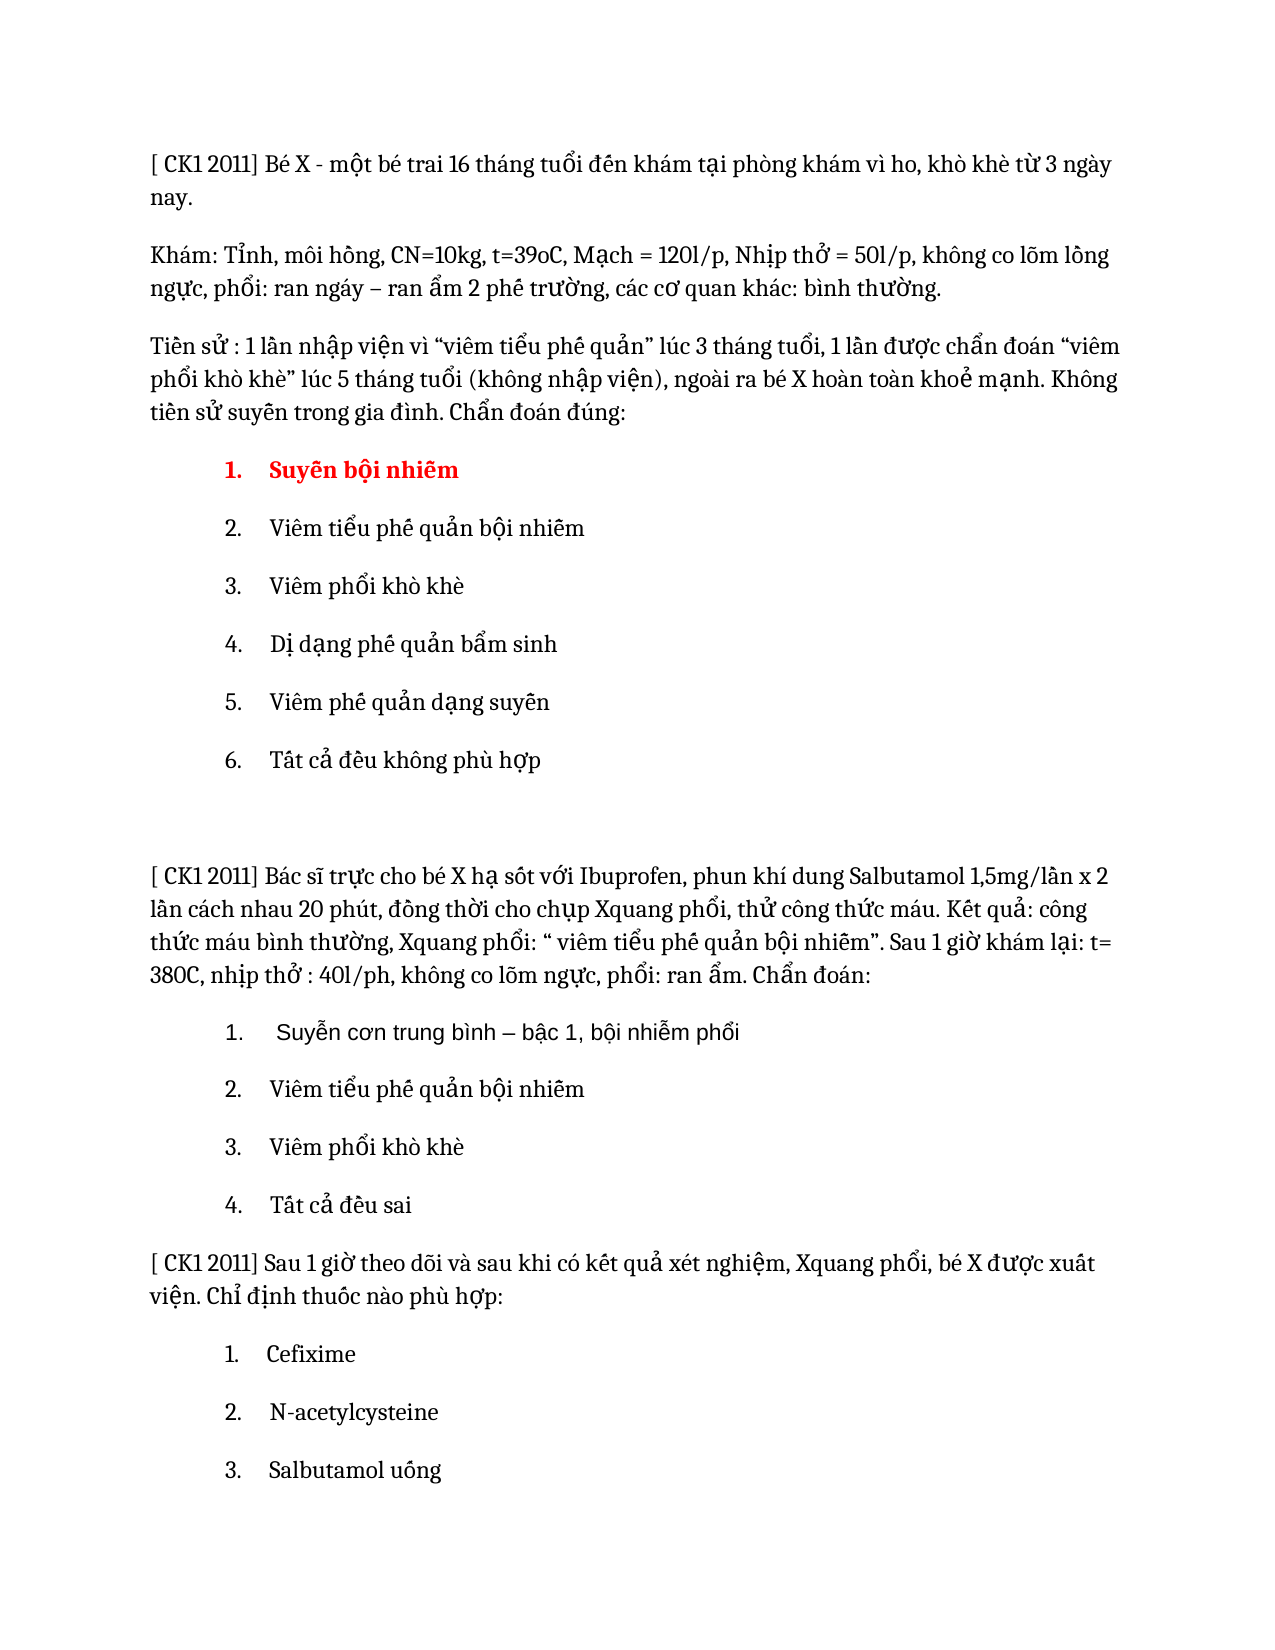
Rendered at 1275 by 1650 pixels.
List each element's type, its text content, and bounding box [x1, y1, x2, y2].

text 2. N-acetylcysteine [225, 1398, 1125, 1426]
text Khám: Tỉnh, môi hồng, CN=10kg, t=39oC, Mạch = 120l/p, Nhịp thở = 50l/p, không co lõm lồng ngực, phổi: ran ngáy – ran ẩm 2 phế trường, các cơ quan khác: bình thường. [150, 241, 1125, 303]
text [ CK1 2011] Sau 1 giờ theo dõi và sau khi có kết quả xét nghiệm, Xquang phổi, bé X được xuất viện. Chỉ định thuốc nào phù hợp: [150, 1249, 1125, 1310]
text 2. Viêm tiểu phế quản bội nhiễm [225, 514, 1125, 543]
text 6. Tất cả đều không phù hợp [225, 746, 1125, 775]
text 2. Viêm tiểu phế quản bội nhiễm [225, 1074, 1125, 1103]
text [ CK1 2011] Bé X - một bé trai 16 tháng tuổi đến khám tại phòng khám vì ho, khò khè từ 3 ngày nay. [150, 150, 1125, 212]
text Tiền sử : 1 lần nhập viện vì “viêm tiểu phế quản” lúc 3 tháng tuổi, 1 lần được chẩn đoán “viêm phổi khò khè” lúc 5 tháng tuổi (không nhập viện), ngoài ra bé X hoàn toàn khoẻ mạnh. Không tiền sử suyễn trong gia đình. Chẩn đoán đúng: [150, 332, 1125, 427]
text 3. Salbutamol uống [225, 1456, 1125, 1484]
text 4. Dị dạng phế quản bẩm sinh [225, 630, 1125, 659]
text [ CK1 2011] Bác sĩ trực cho bé X hạ sốt với Ibuprofen, phun khí dung Salbutamol 1,5mg/lần x 2 lần cách nhau 20 phút, đồng thời cho chụp Xquang phổi, thử công thức máu. Kết quả: công thức máu bình thường, Xquang phổi: “ viêm tiểu phế quản bội nhiễm”. Sau 1 giờ khám lại: t= 380C, nhịp thở : 40l/ph, không co lõm ngực, phổi: ran ẩm. Chẩn đoán: [150, 862, 1125, 990]
text 3. Viêm phổi khò khè [225, 572, 1125, 601]
text 1. Cefixime [225, 1340, 1125, 1368]
text 5. Viêm phế quản dạng suyễn [225, 688, 1125, 717]
text 4. Tất cả đều sai [225, 1191, 1125, 1219]
text 1. Suyễn bội nhiễm [225, 456, 1125, 485]
text 3. Viêm phổi khò khè [225, 1133, 1125, 1161]
